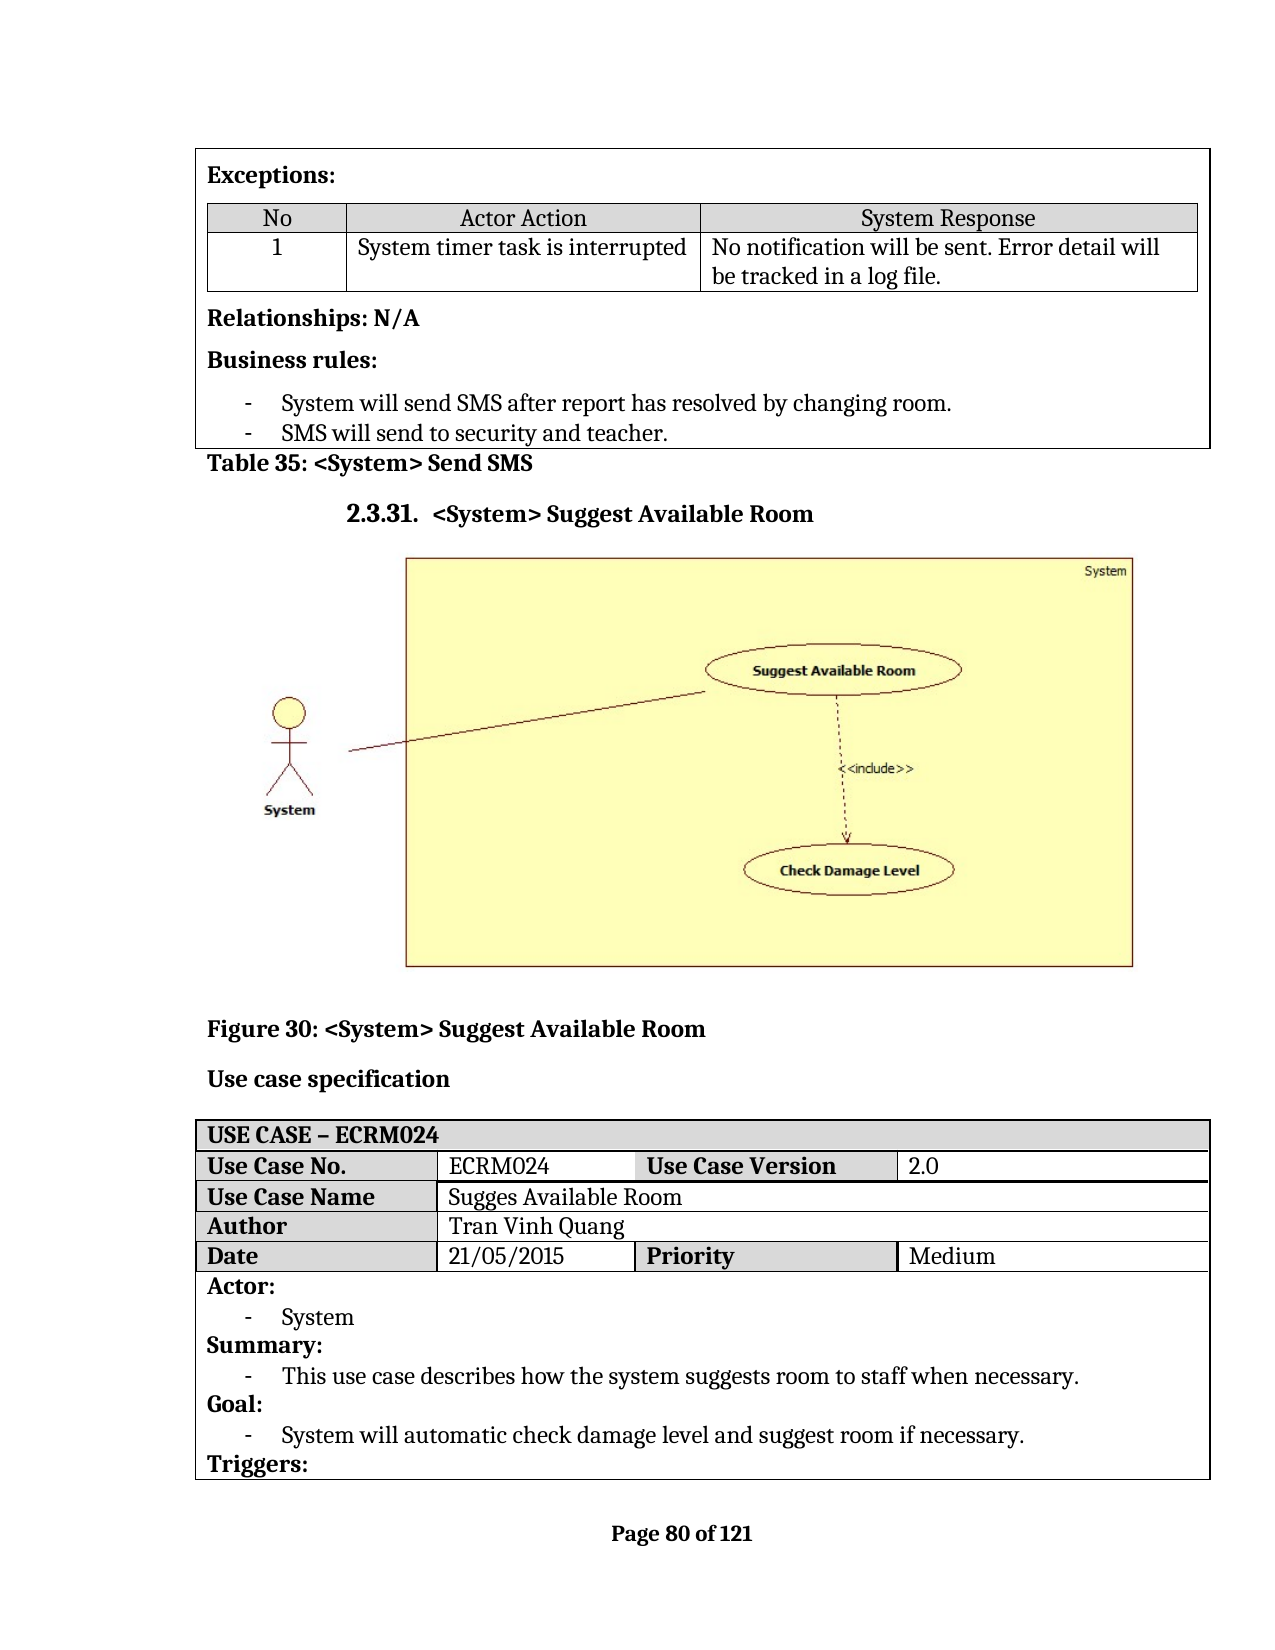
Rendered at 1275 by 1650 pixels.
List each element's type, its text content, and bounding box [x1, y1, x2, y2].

table_cell Use Case Version [635, 1152, 897, 1180]
table_cell Priority [636, 1242, 896, 1271]
table_cell Medium [899, 1241, 1209, 1271]
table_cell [196, 149, 1209, 448]
table_header USE CASE – ECRM024 [197, 1121, 1209, 1149]
picture [206, 534, 1157, 991]
table_cell Author [196, 1212, 437, 1241]
table_cell 21/05/2015 [438, 1242, 634, 1271]
table_cell 2.0 [898, 1150, 1209, 1180]
table_cell Use Case Name [197, 1181, 436, 1211]
list <System> Suggest Available Room [346, 498, 1157, 530]
table_cell Sugges Available Room [438, 1180, 1209, 1211]
table_cell Date [197, 1242, 436, 1271]
table_cell ECRM024 [438, 1152, 635, 1180]
text Use case specification [207, 1065, 1157, 1094]
table_cell Tran Vinh Quang [438, 1211, 1209, 1241]
table_cell Use Case No. [196, 1152, 437, 1180]
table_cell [196, 1271, 1209, 1478]
